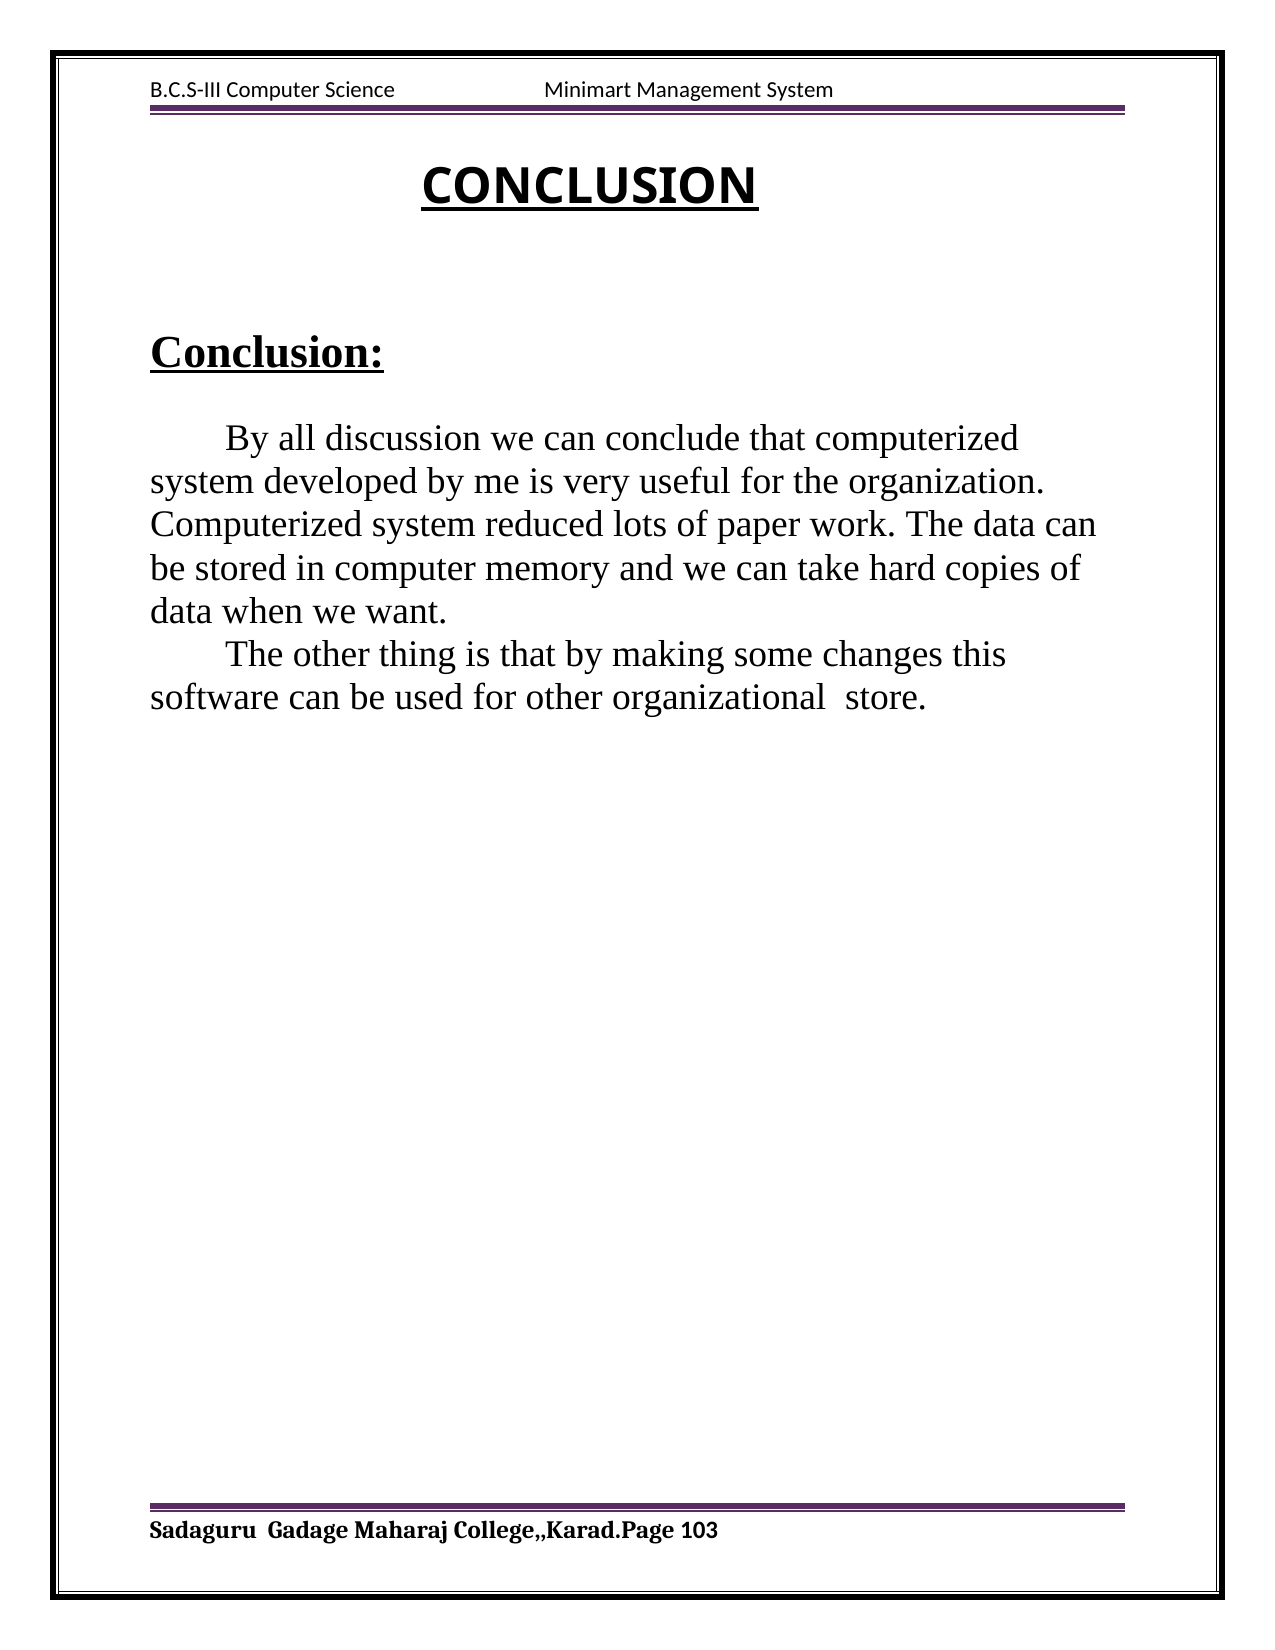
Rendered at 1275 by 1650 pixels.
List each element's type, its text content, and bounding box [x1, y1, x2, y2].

text The other thing is that by making some changes this software can be used for other organizational store. [150, 631, 1125, 717]
text Conclusion: [150, 324, 1125, 377]
text By all discussion we can conclude that computerized system developed by me is very useful for the organization. Computerized system reduced lots of paper work. The data can be stored in computer memory and we can take hard copies of data when we want. [150, 416, 1125, 631]
text CONCLUSION [150, 150, 1125, 218]
